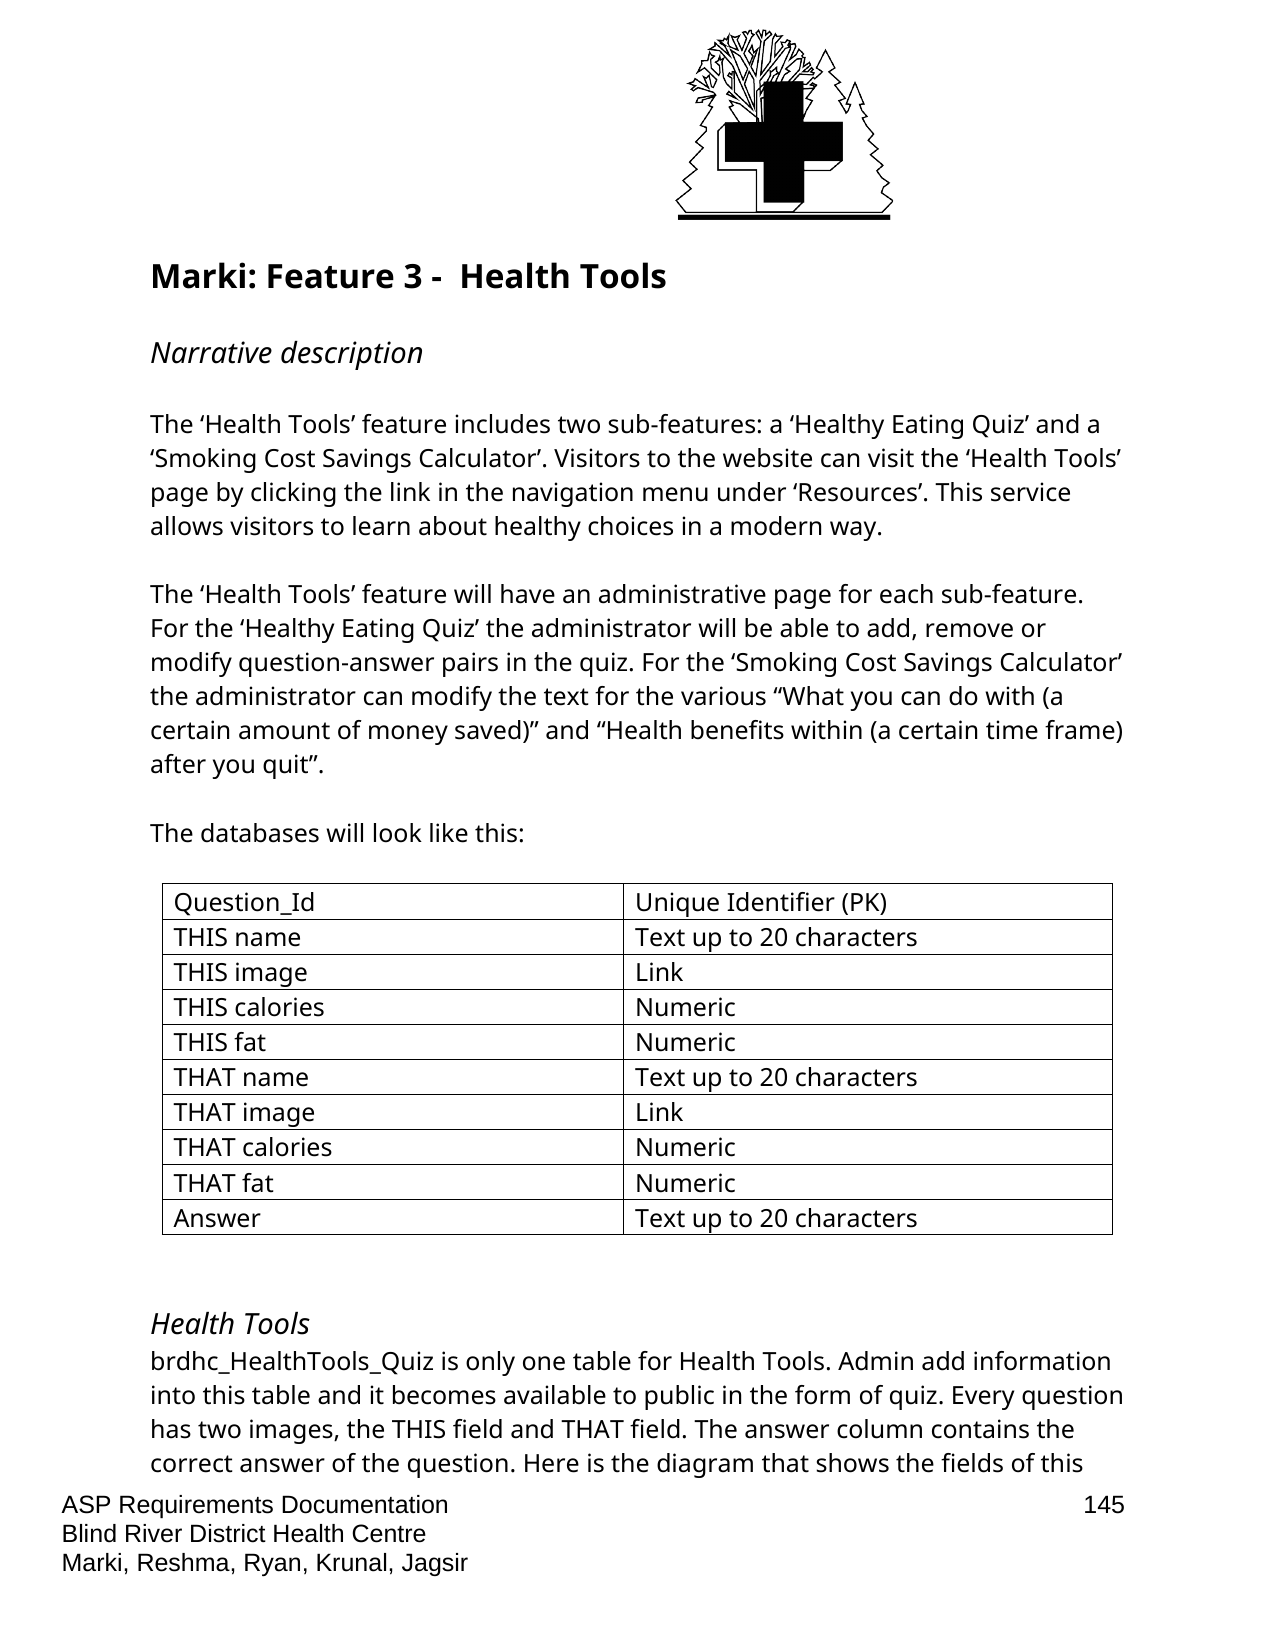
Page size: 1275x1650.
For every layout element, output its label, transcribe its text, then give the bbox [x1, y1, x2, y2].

text Marki: Feature 3 - Health Tools [150, 253, 1125, 299]
table_cell THAT fat [163, 1165, 623, 1199]
text The ‘Health Tools’ feature will have an administrative page for each sub-feature. For the ‘Healthy Eating Quiz’ the administrator will be able to add, remove or modify question-answer pairs in the quiz. For the ‘Smoking Cost Savings Calculator’ the administrator can modify the text for the various “What you can do with (a certain amount of money saved)” and “Health benefits within (a certain time frame) after you quit”. [150, 577, 1125, 781]
table_cell THAT calories [163, 1130, 623, 1164]
table_cell THAT image [163, 1095, 623, 1129]
table_cell Answer [163, 1200, 623, 1234]
table_cell THIS calories [163, 990, 623, 1024]
table_cell Link [624, 1095, 1112, 1129]
table_cell THIS name [163, 920, 623, 953]
table_header Question_Id [163, 884, 623, 918]
table_cell THIS fat [163, 1025, 623, 1059]
table_cell Numeric [624, 1025, 1112, 1059]
table_cell THIS image [163, 955, 623, 989]
text Narrative description [150, 333, 1125, 372]
table_cell Numeric [624, 1130, 1112, 1164]
table_cell Link [624, 955, 1112, 989]
text The ‘Health Tools’ feature includes two sub-features: a ‘Healthy Eating Quiz’ and a ‘Smoking Cost Savings Calculator’. Visitors to the website can visit the ‘Health Tools’ page by clicking the link in the navigation menu under ‘Resources’. This service allows visitors to learn about healthy choices in a modern way. [150, 406, 1125, 543]
table_cell Text up to 20 characters [624, 1060, 1112, 1094]
text Health Tools [150, 1303, 1125, 1343]
table_cell THAT name [163, 1060, 623, 1094]
table_header Unique Identifier (PK) [624, 884, 1112, 918]
table_cell Text up to 20 characters [624, 1200, 1112, 1234]
picture [675, 29, 894, 220]
table_cell Text up to 20 characters [624, 920, 1112, 953]
table_cell Numeric [624, 1165, 1112, 1199]
text The databases will look like this: [150, 815, 1125, 849]
table_cell Numeric [624, 990, 1112, 1024]
